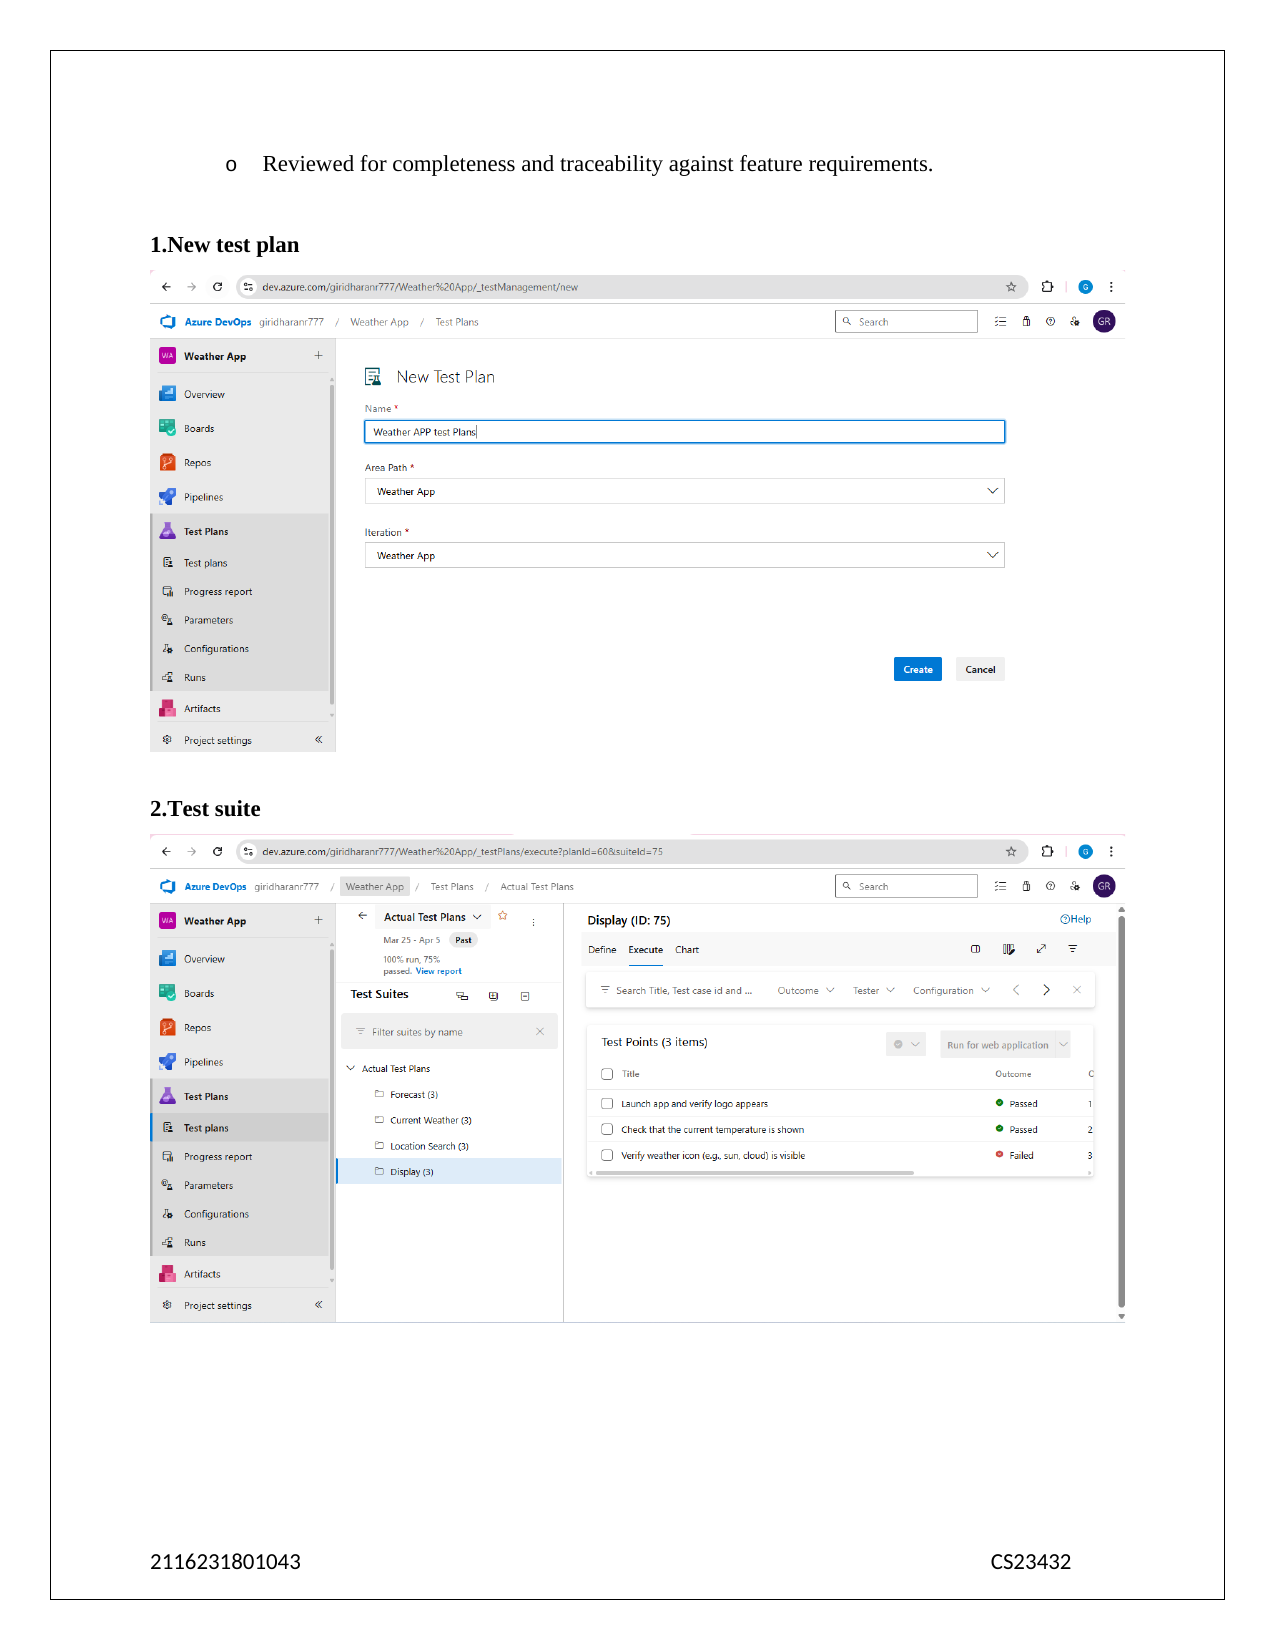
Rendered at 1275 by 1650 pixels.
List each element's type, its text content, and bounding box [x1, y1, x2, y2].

text 1.New test plan [150, 231, 1125, 257]
picture [150, 834, 1125, 1323]
text 2.Test suite [150, 795, 1125, 821]
list Reviewed for completeness and traceability against feature requirements. [225, 150, 1125, 178]
picture [150, 270, 1125, 752]
